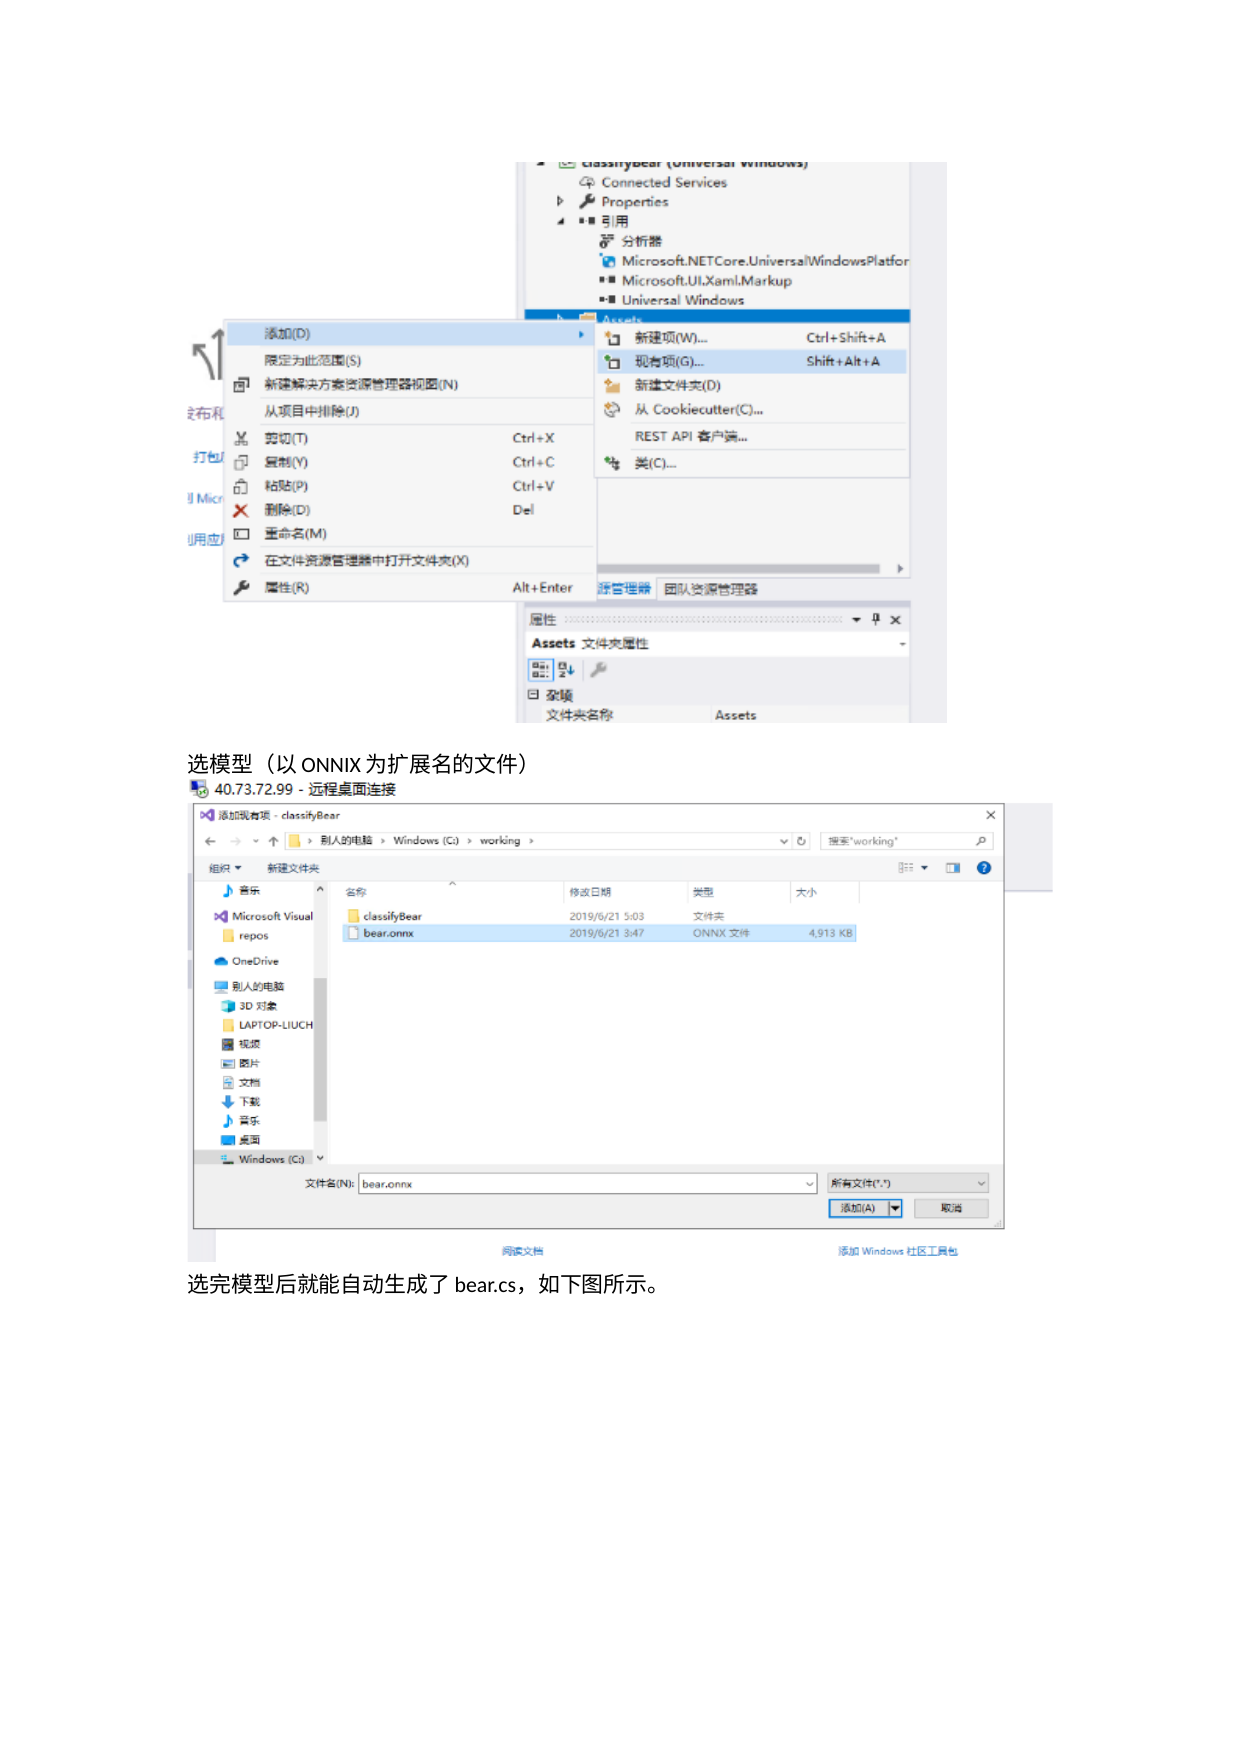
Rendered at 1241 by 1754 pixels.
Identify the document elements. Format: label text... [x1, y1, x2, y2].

text 选模型（以ONNIX为扩展名的文件） [187, 747, 1053, 779]
picture [187, 162, 947, 723]
picture [187, 779, 1053, 1262]
text 选完模型后就能自动生成了bear.cs，如下图所示。 [187, 1267, 1053, 1299]
